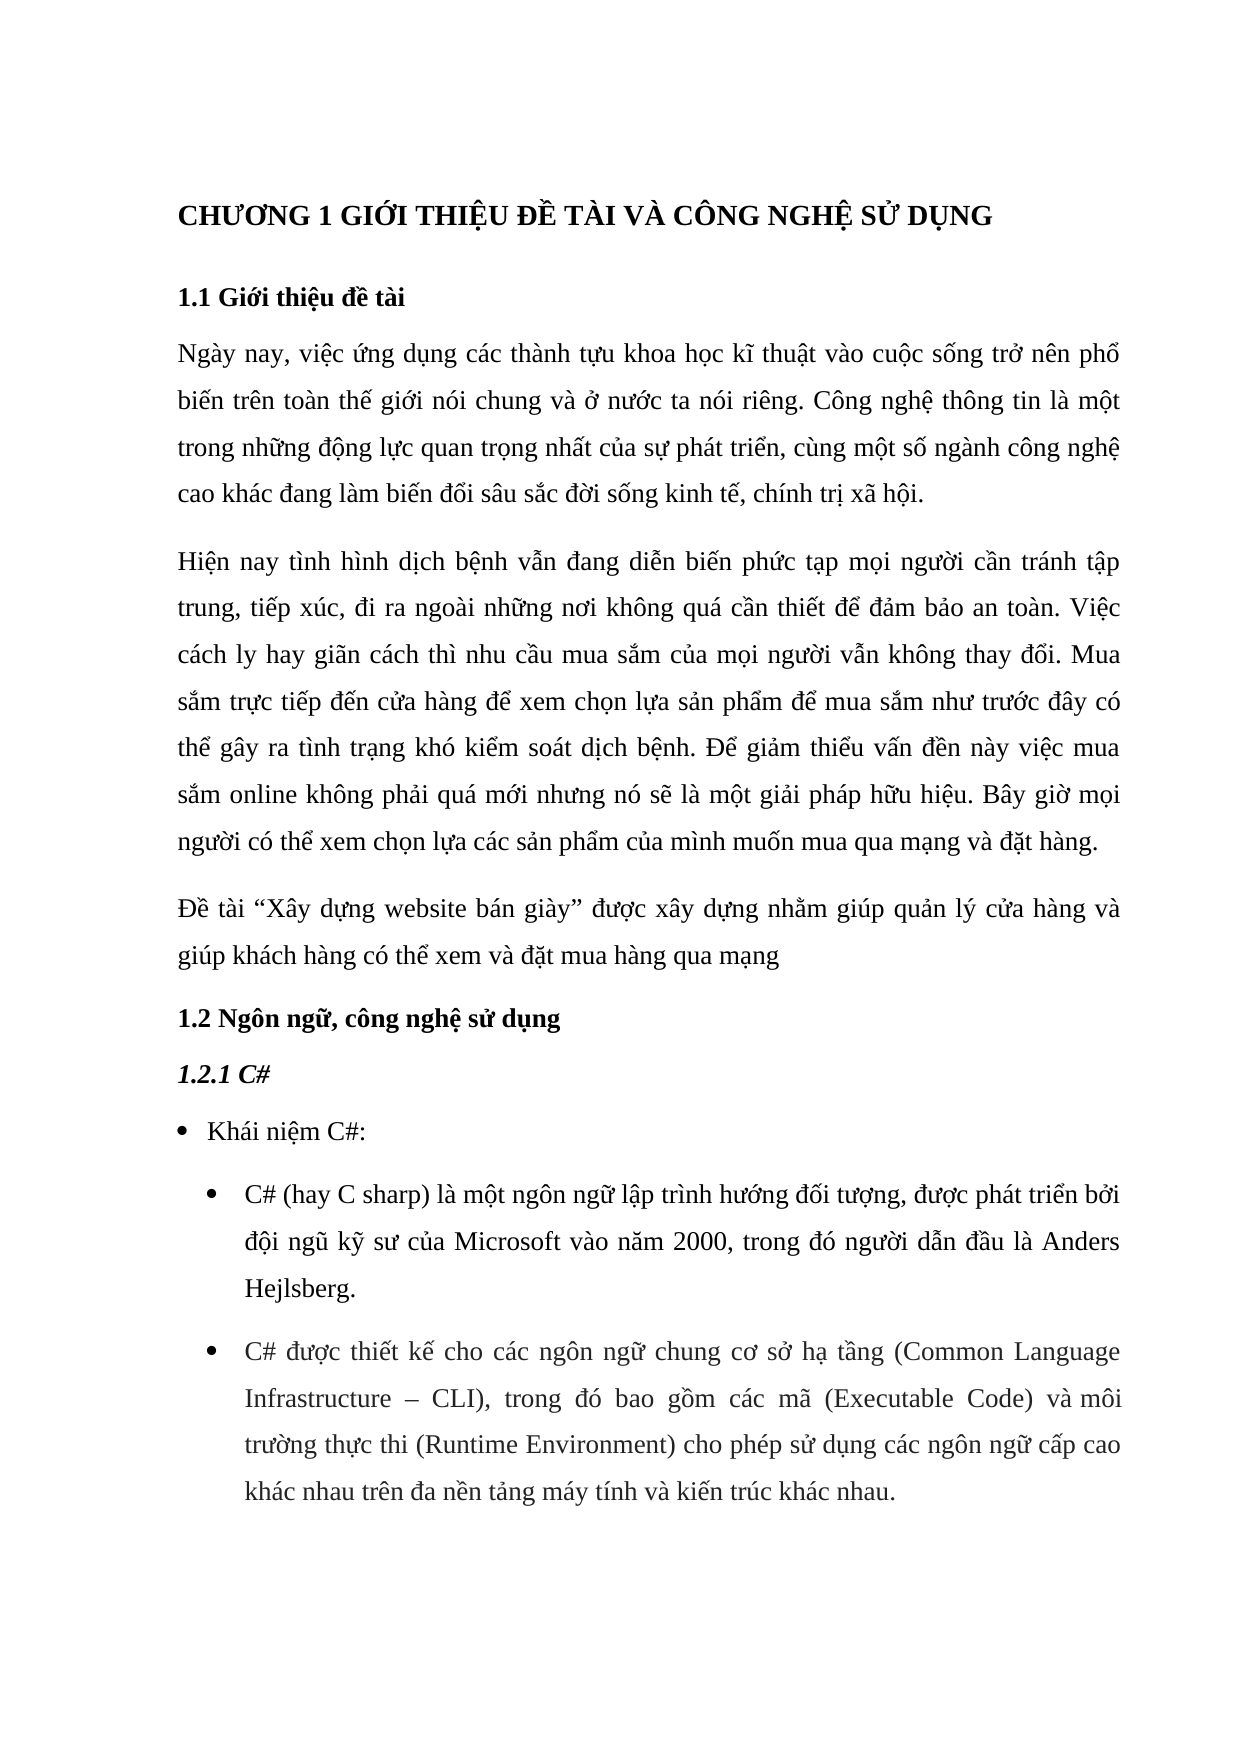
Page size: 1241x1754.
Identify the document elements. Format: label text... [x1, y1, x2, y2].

subtitle Giới thiệu đề tài [177, 281, 1122, 312]
subtitle GIỚI THIỆU ĐỀ TÀI VÀ CÔNG NGHỆ SỬ DỤNG [177, 198, 1122, 231]
subtitle C# [177, 1058, 1122, 1090]
text Khái niệm C#: [177, 1115, 1122, 1146]
list C# (hay C sharp) là một ngôn ngữ lập trình hướng đối tượng, được phát triển bởi đội ngũ kỹ sư của Microsoft vào năm 2000, trong đó người dẫn đầu là Anders Hejlsberg. [207, 1178, 1122, 1303]
text Hiện nay tình hình dịch bệnh vẫn đang diễn biến phức tạp mọi người cần tránh tập trung, tiếp xúc, đi ra ngoài những nơi không quá cần thiết để đảm bảo an toàn. Việc cách ly hay giãn cách thì nhu cầu mua sắm của mọi người vẫn không thay đổi. Mua sắm trực tiếp đến cửa hàng để xem chọn lựa sản phẩm để mua sắm như trước đây có thể gây ra tình trạng khó kiểm soát dịch bệnh. Để giảm thiểu vấn đền này việc mua sắm online không phải quá mới nhưng nó sẽ là một giải pháp hữu hiệu. Bây giờ mọi người có thể xem chọn lựa các sản phẩm của mình muốn mua qua mạng và đặt hàng. [177, 545, 1122, 856]
text Đề tài “Xây dựng website bán giày” được xây dựng nhằm giúp quản lý cửa hàng và giúp khách hàng có thể xem và đặt mua hàng qua mạng [177, 892, 1122, 970]
list C# được thiết kế cho các ngôn ngữ chung cơ sở hạ tầng (Common Language Infrastructure – CLI), trong đó bao gồm các mã (Executable Code) và môi trường thực thi (Runtime Environment) cho phép sử dụng các ngôn ngữ cấp cao khác nhau trên đa nền tảng máy tính và kiến trúc khác nhau. [207, 1335, 1122, 1506]
text Ngày nay, việc ứng dụng các thành tựu khoa học kĩ thuật vào cuộc sống trở nên phổ biến trên toàn thế giới nói chung và ở nước ta nói riêng. Công nghệ thông tin là một trong những động lực quan trọng nhất của sự phát triển, cùng một số ngành công nghệ cao khác đang làm biến đổi sâu sắc đời sống kinh tế, chính trị xã hội. [177, 337, 1122, 508]
subtitle Ngôn ngữ, công nghệ sử dụng [177, 1002, 1122, 1033]
